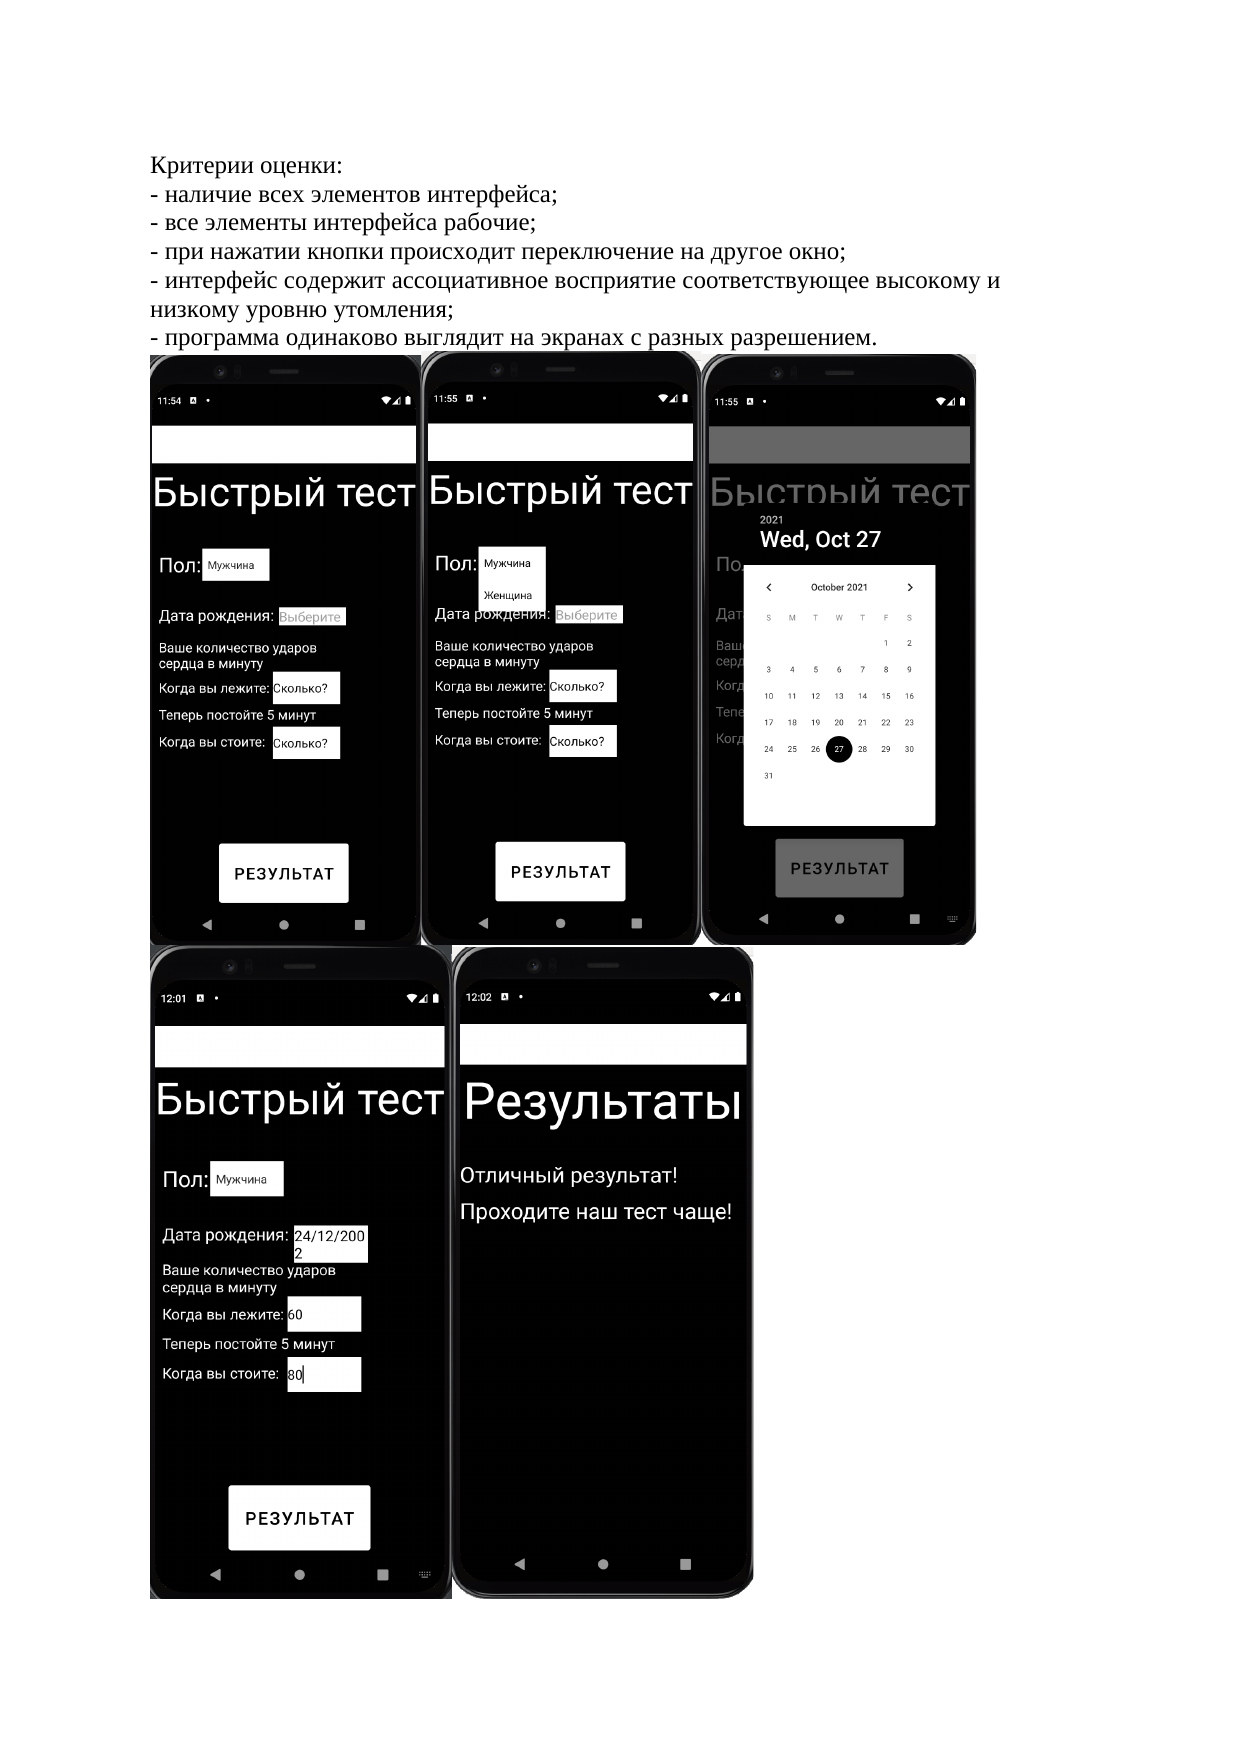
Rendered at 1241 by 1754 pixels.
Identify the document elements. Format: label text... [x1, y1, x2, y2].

text - наличие всех элементов интерфейса; [150, 179, 1090, 207]
text - интерфейс содержит ассоциативное восприятие соответствующее высокому и низкому уровню утомления; [150, 265, 1090, 322]
text - все элементы интерфейса рабочие; [150, 207, 1090, 236]
text - программа одинаково выглядит на экранах с разных разрешением. [150, 322, 1090, 351]
picture [150, 351, 977, 1599]
text Критерии оценки: [150, 150, 1090, 179]
text - при нажатии кнопки происходит переключение на другое окно; [150, 236, 1090, 265]
